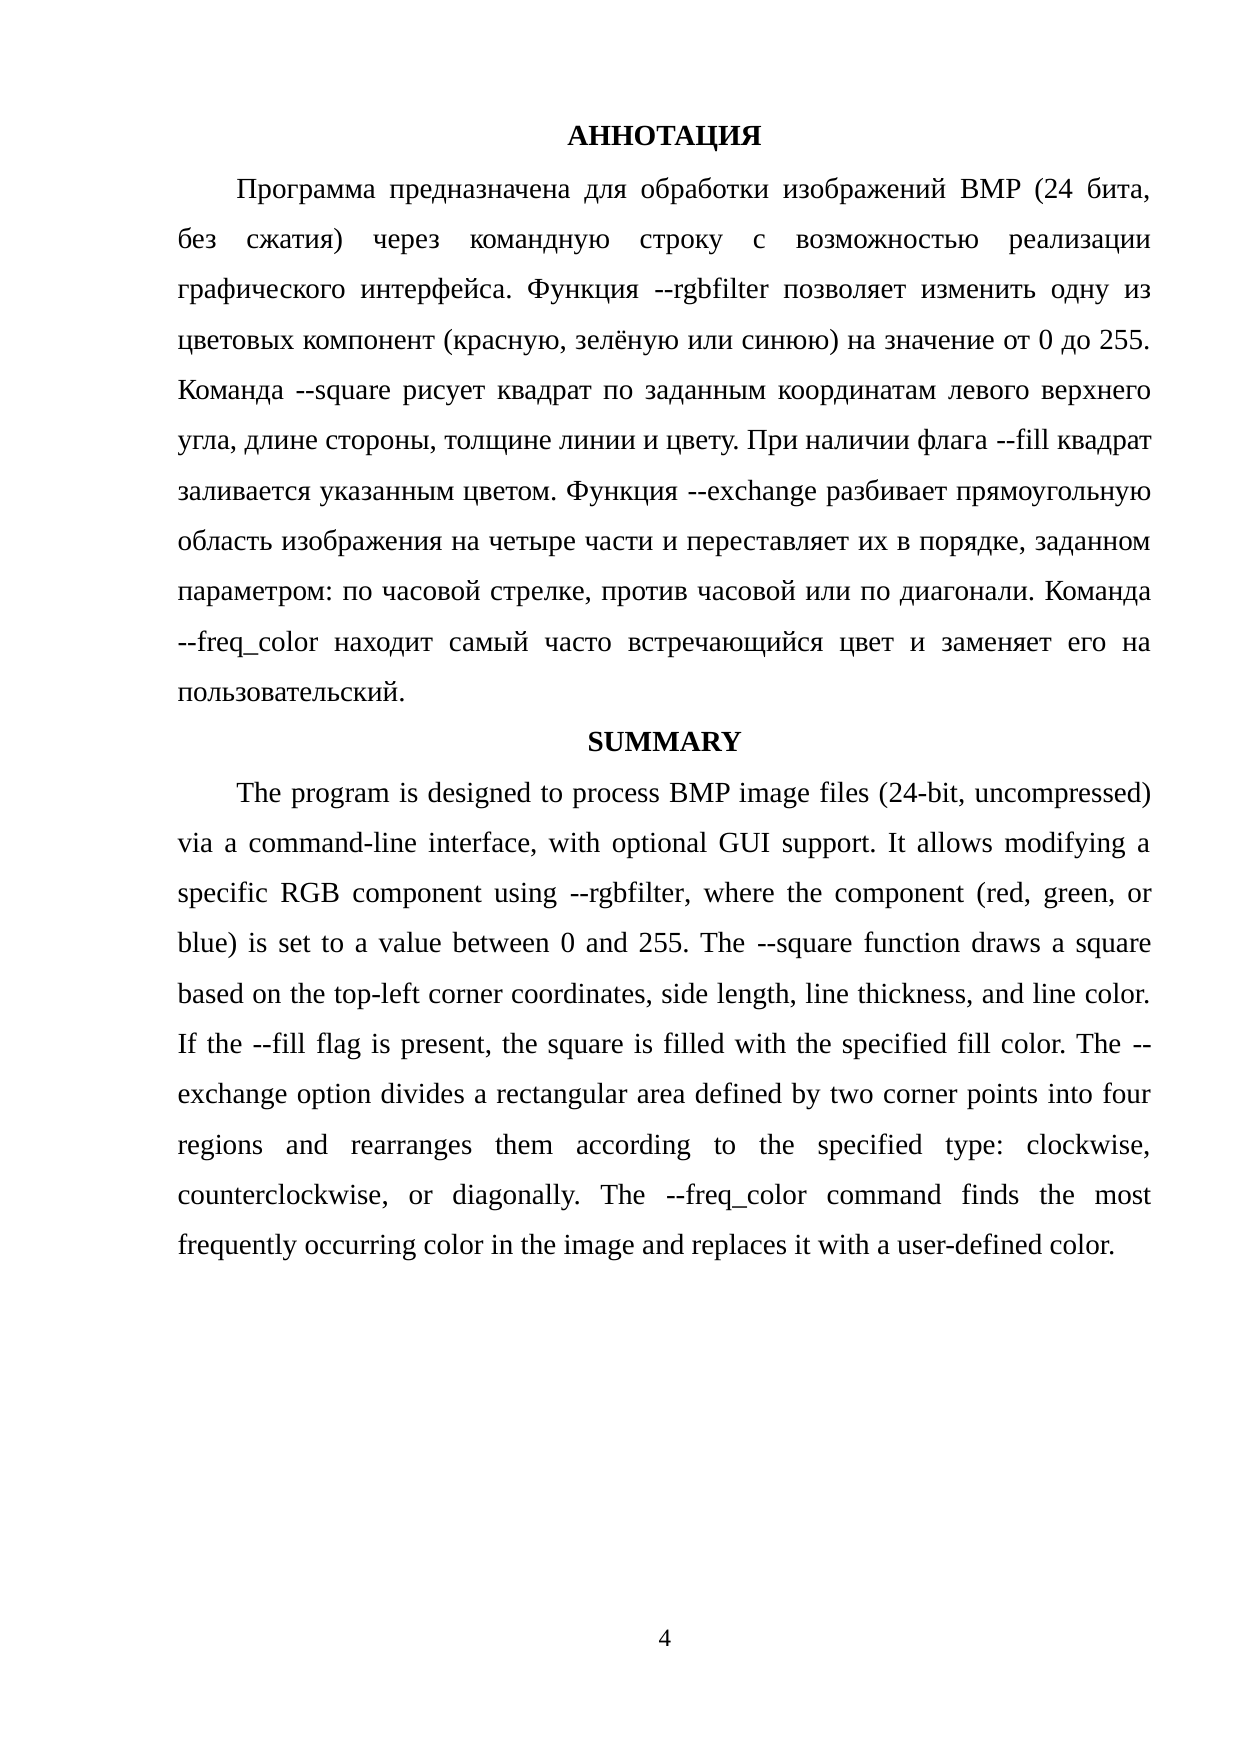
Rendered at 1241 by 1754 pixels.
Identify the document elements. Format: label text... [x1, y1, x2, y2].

text АННОТАЦИЯ [177, 118, 1152, 152]
text The program is designed to process BMP image files (24-bit, uncompressed) via a command-line interface, with optional GUI support. It allows modifying a specific RGB component using --rgbfilter, where the component (red, green, or blue) is set to a value between 0 and 255. The --square function draws a square based on the top-left corner coordinates, side length, line thickness, and line color. If the --fill flag is present, the square is filled with the specified fill color. The --exchange option divides a rectangular area defined by two corner points into four regions and rearranges them according to the specified type: clockwise, counterclockwise, or diagonally. The --freq_color command finds the most frequently occurring color in the image and replaces it with a user-defined color. [177, 775, 1152, 1261]
text Программа предназначена для обработки изображений BMP (24 бита, без сжатия) через командную строку с возможностью реализации графического интерфейса. Функция --rgbfilter позволяет изменить одну из цветовых компонент (красную, зелёную или синюю) на значение от 0 до 255. Команда --square рисует квадрат по заданным координатам левого верхнего угла, длине стороны, толщине линии и цвету. При наличии флага --fill квадрат заливается указанным цветом. Функция --exchange разбивает прямоугольную область изображения на четыре части и переставляет их в порядке, заданном параметром: по часовой стрелке, против часовой или по диагонали. Команда --freq_color находит самый часто встречающийся цвет и заменяет его на пользовательский. [177, 171, 1152, 708]
text SUMMARY [177, 724, 1152, 758]
